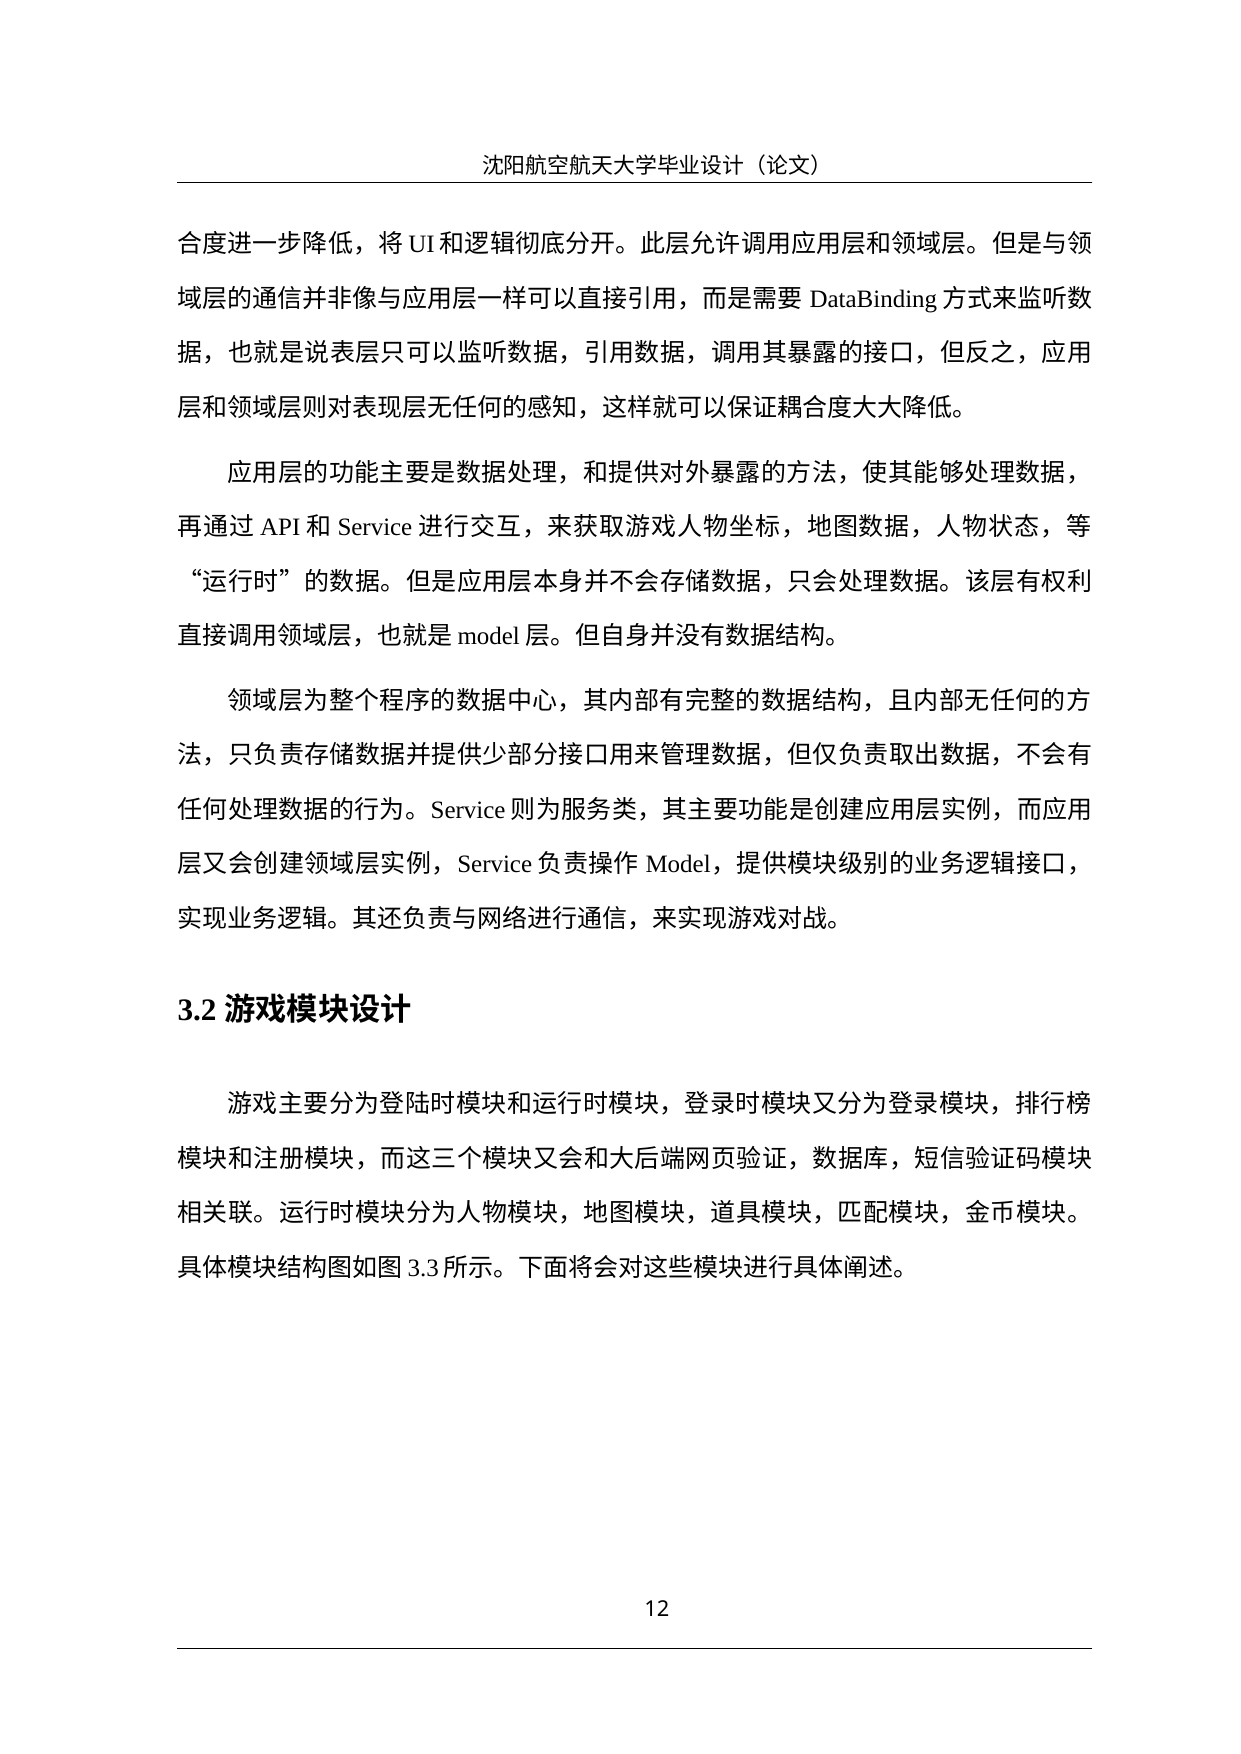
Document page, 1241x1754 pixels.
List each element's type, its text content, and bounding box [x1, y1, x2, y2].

text 游戏主要分为登陆时模块和运行时模块，登录时模块又分为登录模块，排行榜模块和注册模块，而这三个模块又会和大后端网页验证，数据库，短信验证码模块相关联。运行时模块分为人物模块，地图模块，道具模块，匹配模块，金币模块。具体模块结构图如图3.3所示。下面将会对这些模块进行具体阐述。 [177, 1084, 1092, 1283]
text 应用层的功能主要是数据处理，和提供对外暴露的方法，使其能够处理数据，再通过API和Service进行交互，来获取游戏人物坐标，地图数据，人物状态，等“运行时”的数据。但是应用层本身并不会存储数据，只会处理数据。该层有权利直接调用领域层，也就是model层。但自身并没有数据结构。 [177, 452, 1092, 652]
text 游戏模块设计 [177, 963, 1092, 1051]
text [177, 224, 1092, 423]
text 领域层为整个程序的数据中心，其内部有完整的数据结构，且内部无任何的方法，只负责存储数据并提供少部分接口用来管理数据，但仅负责取出数据，不会有任何处理数据的行为。Service则为服务类，其主要功能是创建应用层实例，而应用层又会创建领域层实例，Service负责操作 Model，提供模块级别的业务逻辑接口，实现业务逻辑。其还负责与网络进行通信，来实现游戏对战。 [177, 681, 1092, 934]
